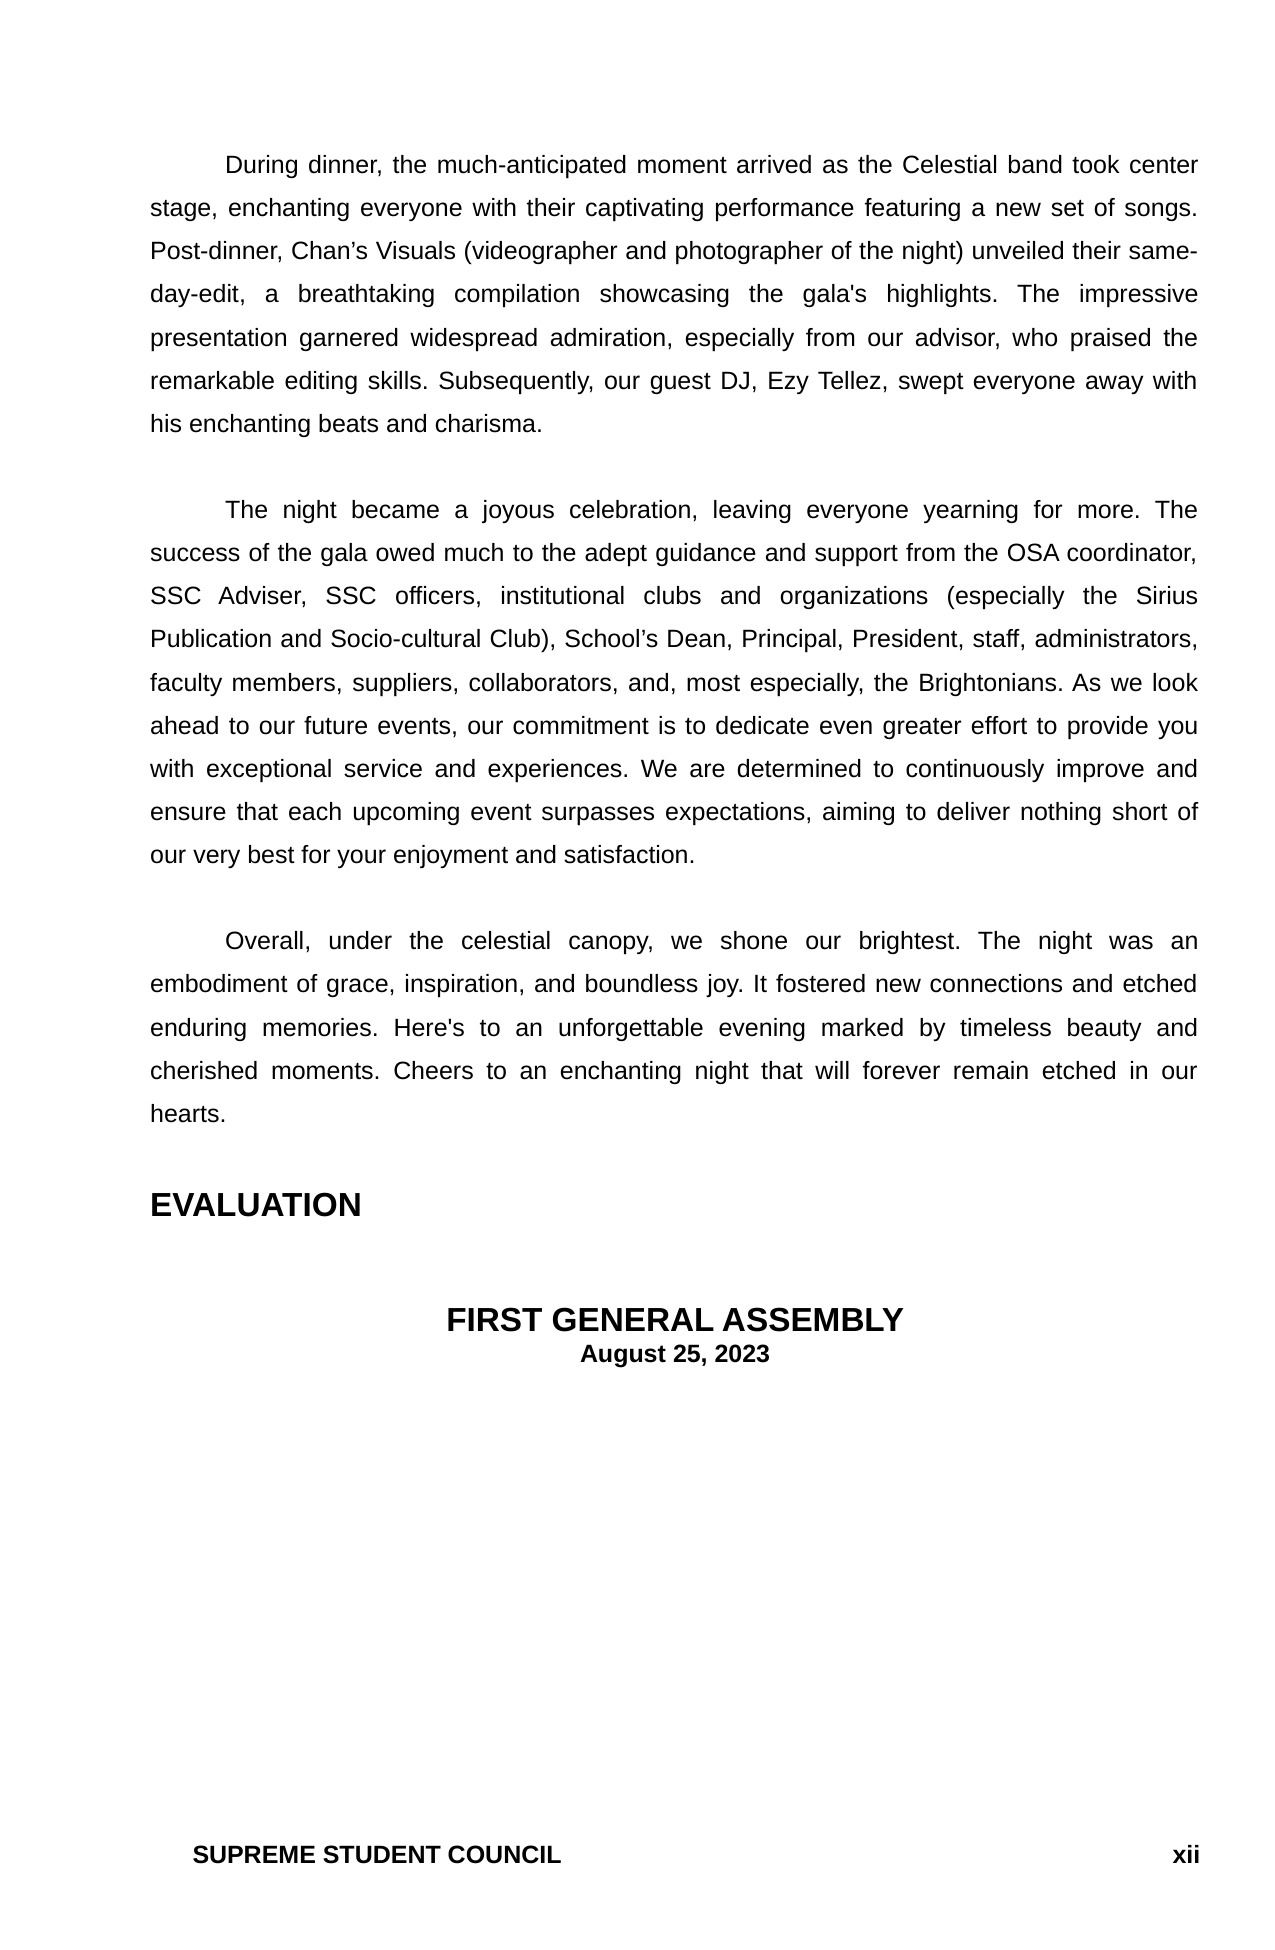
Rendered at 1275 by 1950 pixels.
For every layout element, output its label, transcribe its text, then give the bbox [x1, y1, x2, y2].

text August 25, 2023 [150, 1339, 1200, 1367]
text During dinner, the much-anticipated moment arrived as the Celestial band took center stage, enchanting everyone with their captivating performance featuring a new set of songs. Post-dinner, Chan’s Visuals (videographer and photographer of the night) unveiled their same-day-edit, a breathtaking compilation showcasing the gala's highlights. The impressive presentation garnered widespread admiration, especially from our advisor, who praised the remarkable editing skills. Subsequently, our guest DJ, Ezy Tellez, swept everyone away with his enchanting beats and charisma. [150, 150, 1200, 437]
text EVALUATION [150, 1185, 1200, 1223]
text Overall, under the celestial canopy, we shone our brightest. The night was an embodiment of grace, inspiration, and boundless joy. It fostered new connections and etched enduring memories. Here's to an unforgettable evening marked by timeless beauty and cherished moments. Cheers to an enchanting night that will forever remain etched in our hearts. [150, 926, 1200, 1127]
text The night became a joyous celebration, leaving everyone yearning for more. The success of the gala owed much to the adept guidance and support from the OSA coordinator, SSC Adviser, SSC officers, institutional clubs and organizations (especially the Sirius Publication and Socio-cultural Club), School’s Dean, Principal, President, staff, administrators, faculty members, suppliers, collaborators, and, most especially, the Brightonians. As we look ahead to our future events, our commitment is to dedicate even greater effort to provide you with exceptional service and experiences. We are determined to continuously improve and ensure that each upcoming event surpasses expectations, aiming to deliver nothing short of our very best for your enjoyment and satisfaction. [150, 495, 1200, 869]
text FIRST GENERAL ASSEMBLY [150, 1300, 1200, 1339]
